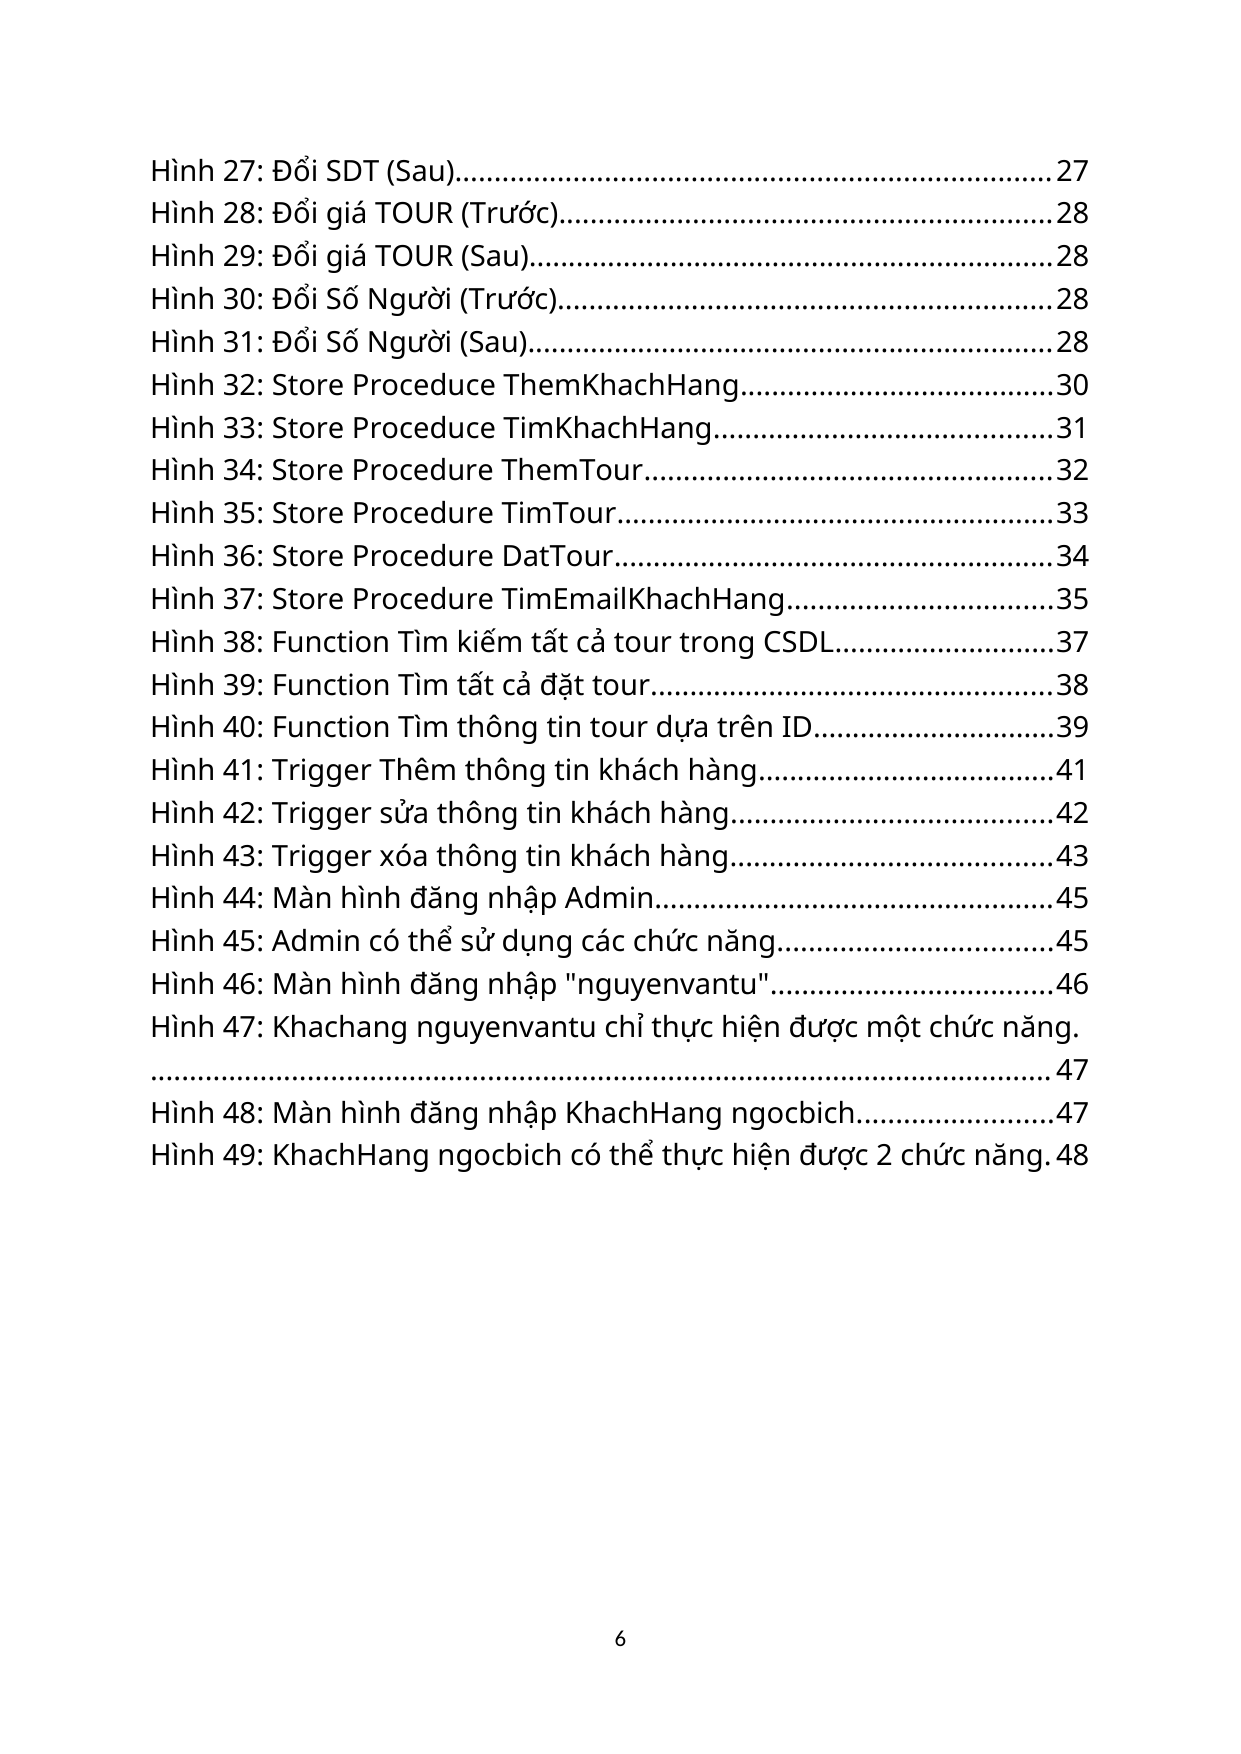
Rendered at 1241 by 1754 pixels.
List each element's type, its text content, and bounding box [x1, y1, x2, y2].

text Hình 45: Admin có thể sử dụng các chức năng. 45 [150, 921, 1090, 960]
text Hình 30: Đổi Số Người (Trước) 28 [150, 278, 1090, 318]
text Hình 47: Khachang nguyenvantu chỉ thực hiện được một chức năng. 47 [150, 1006, 1090, 1089]
text Hình 33: Store Proceduce TimKhachHang 31 [150, 407, 1090, 447]
text Hình 49: KhachHang ngocbich có thể thực hiện được 2 chức năng. 48 [150, 1135, 1090, 1174]
text Hình 41: Trigger Thêm thông tin khách hàng 41 [150, 749, 1090, 789]
text Hình 37: Store Procedure TimEmailKhachHang 35 [150, 578, 1090, 618]
text Hình 36: Store Procedure DatTour 34 [150, 535, 1090, 575]
text Hình 48: Màn hình đăng nhập KhachHang ngocbich. 47 [150, 1092, 1090, 1132]
text Hình 32: Store Proceduce ThemKhachHang 30 [150, 364, 1090, 404]
text Hình 27: Đổi SDT (Sau) 27 [150, 150, 1090, 190]
text Hình 46: Màn hình đăng nhập "nguyenvantu" 46 [150, 963, 1090, 1003]
text Hình 39: Function Tìm tất cả đặt tour 38 [150, 664, 1090, 703]
text Hình 38: Function Tìm kiếm tất cả tour trong CSDL 37 [150, 621, 1090, 661]
text Hình 43: Trigger xóa thông tin khách hàng 43 [150, 835, 1090, 875]
text Hình 42: Trigger sửa thông tin khách hàng 42 [150, 792, 1090, 832]
text Hình 31: Đổi Số Người (Sau) 28 [150, 321, 1090, 361]
text Hình 44: Màn hình đăng nhập Admin 45 [150, 878, 1090, 917]
text Hình 29: Đổi giá TOUR (Sau) 28 [150, 236, 1090, 275]
text Hình 34: Store Procedure ThemTour 32 [150, 450, 1090, 489]
text Hình 40: Function Tìm thông tin tour dựa trên ID 39 [150, 707, 1090, 746]
text Hình 28: Đổi giá TOUR (Trước) 28 [150, 193, 1090, 232]
text Hình 35: Store Procedure TimTour 33 [150, 492, 1090, 532]
